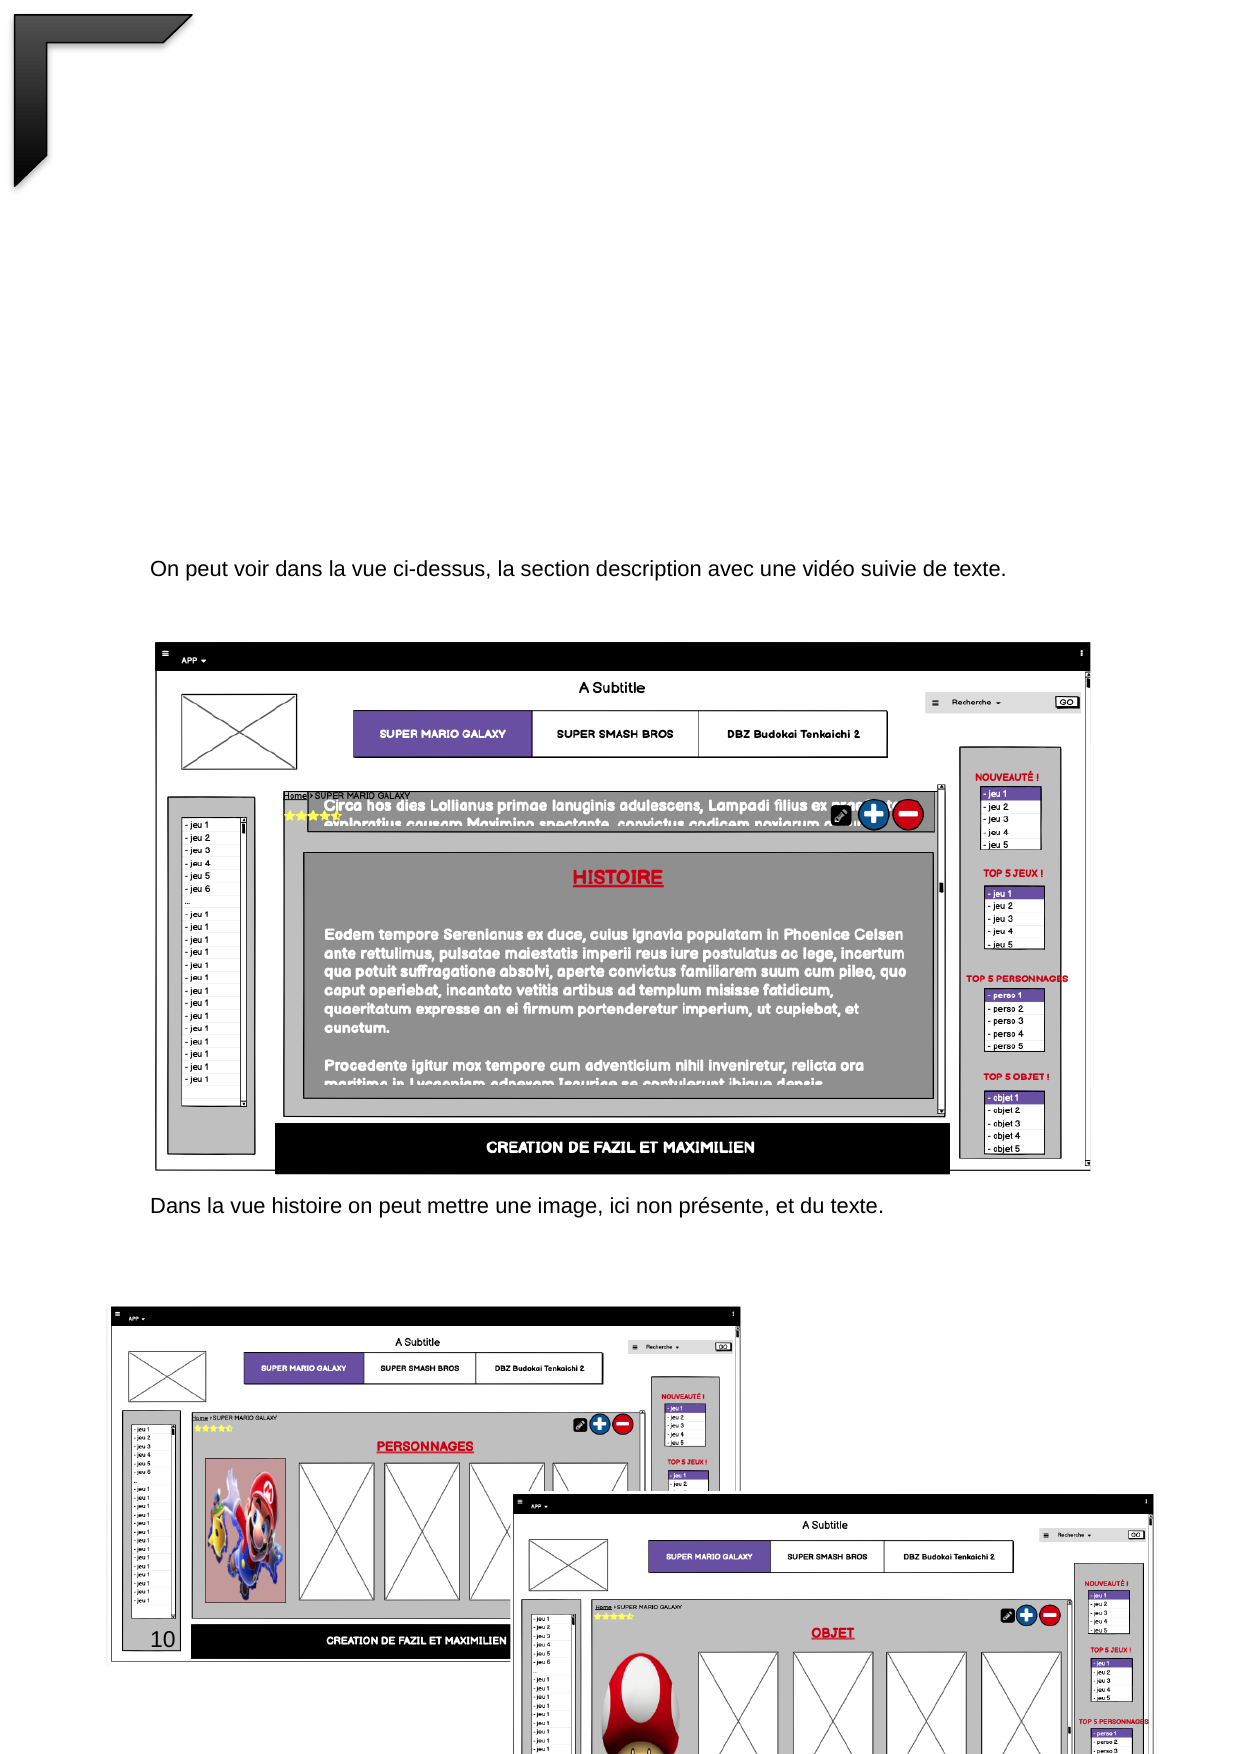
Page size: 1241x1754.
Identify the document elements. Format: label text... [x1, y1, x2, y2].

picture [150, 639, 1091, 1175]
picture [106, 1304, 1157, 1754]
text Dans la vue histoire on peut mettre une image, ici non présente, et du texte. [150, 1192, 1090, 1218]
text On peut voir dans la vue ci-dessus, la section description avec une vidéo suivie de texte. [150, 555, 1090, 581]
